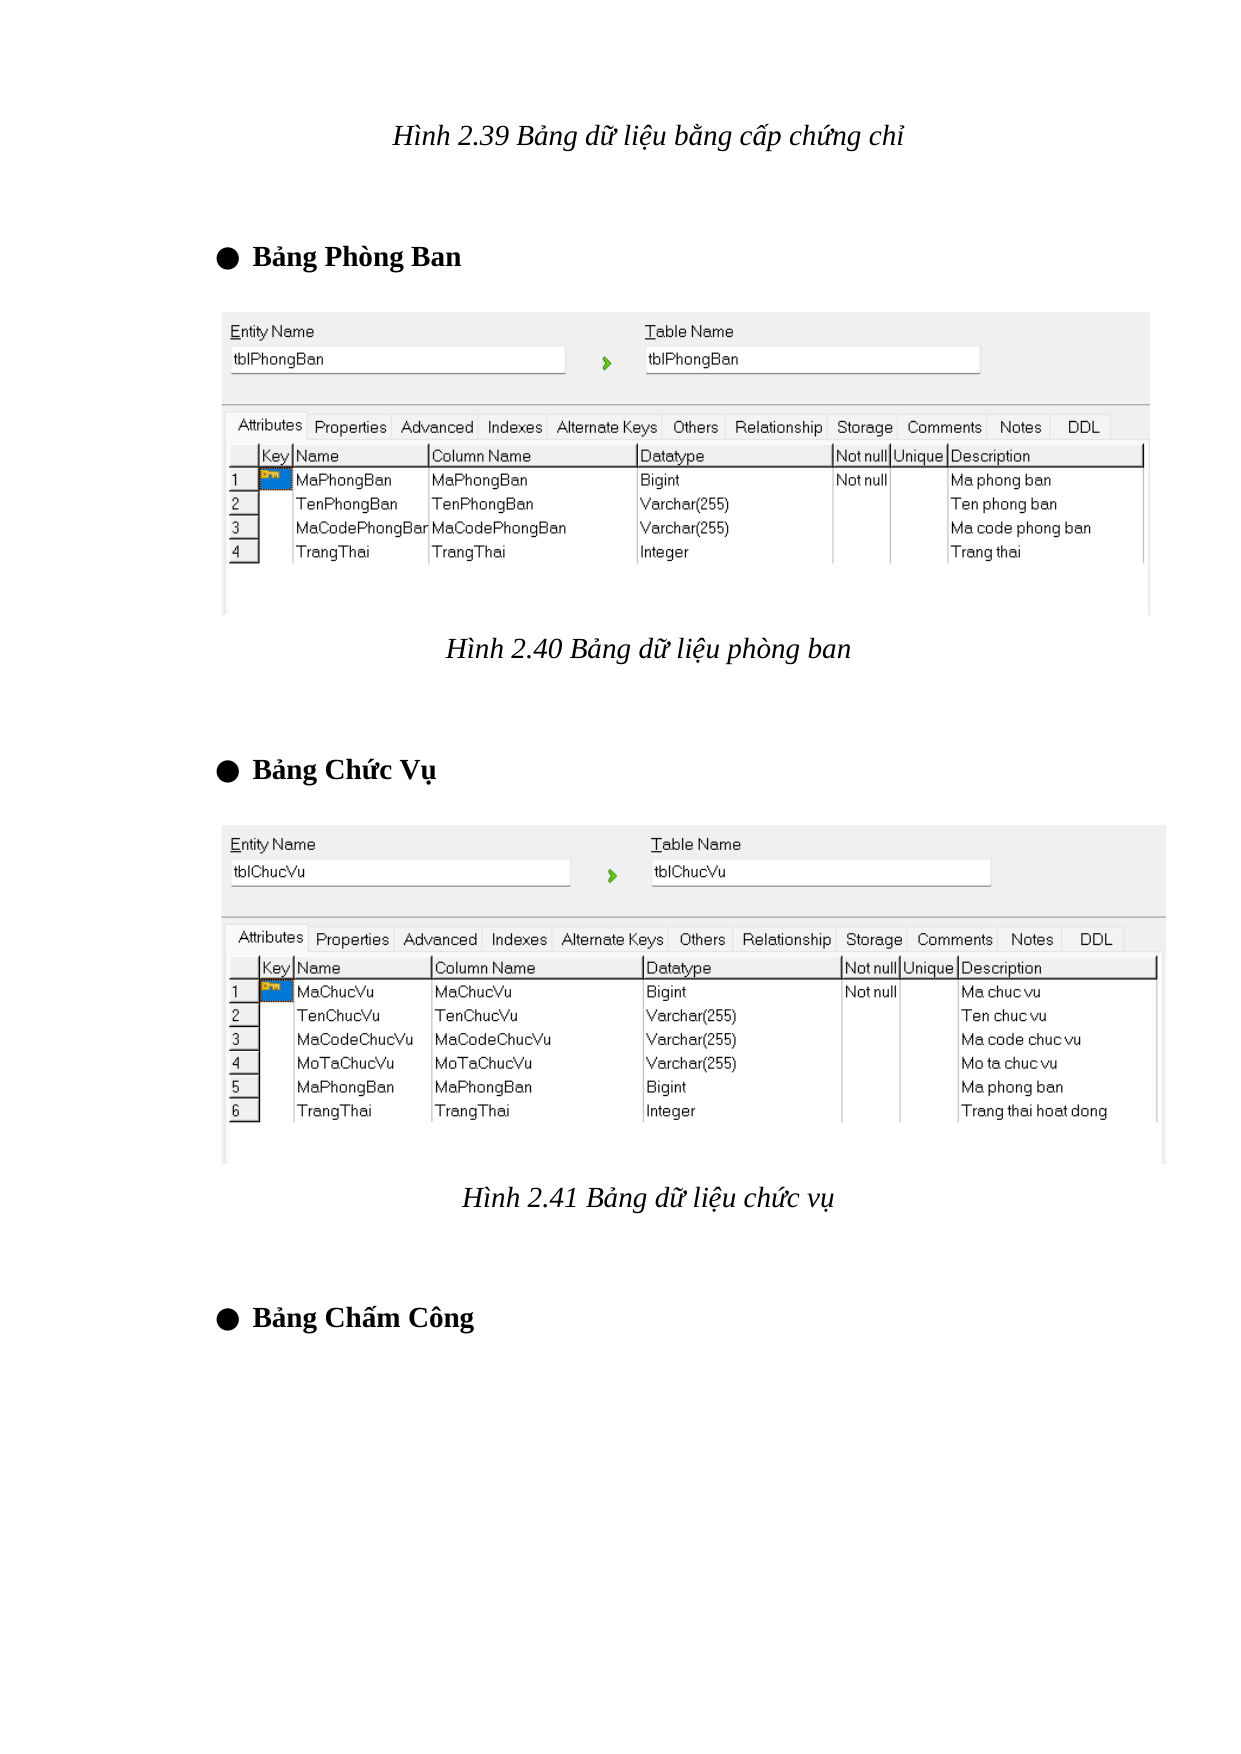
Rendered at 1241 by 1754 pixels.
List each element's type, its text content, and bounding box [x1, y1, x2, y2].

text Hình 2.41 Bảng dữ liệu chức vụ [177, 1180, 1122, 1213]
list Bảng Chức Vụ [215, 736, 1122, 796]
list Bảng Chấm Công [215, 1284, 1122, 1344]
list Bảng Phòng Ban [215, 223, 1122, 283]
picture [221, 825, 1167, 1164]
picture [221, 312, 1150, 615]
text Hình 2.40 Bảng dữ liệu phòng ban [177, 631, 1122, 665]
text Hình 2.39 Bảng dữ liệu bằng cấp chứng chỉ [177, 118, 1122, 152]
